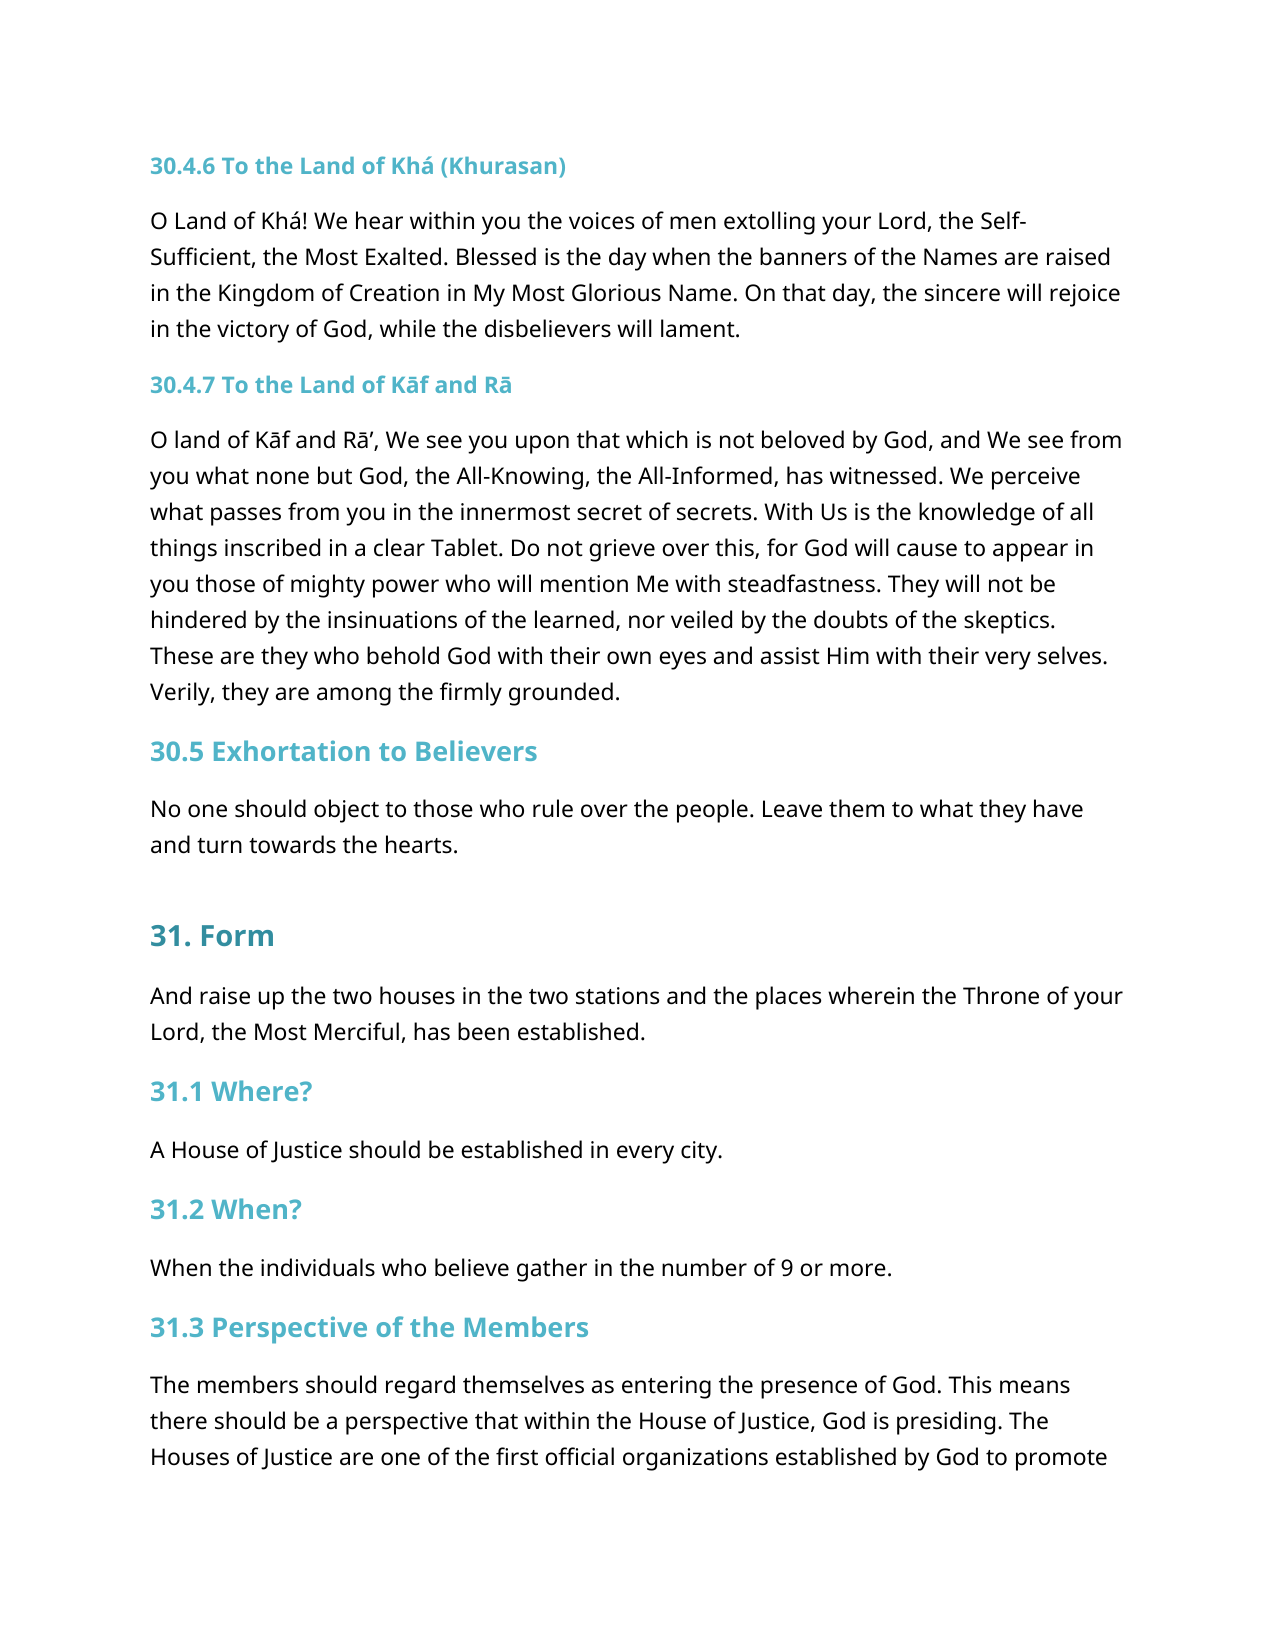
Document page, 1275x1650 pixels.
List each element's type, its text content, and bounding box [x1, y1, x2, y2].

text When the individuals who believe gather in the number of 9 or more. [150, 1251, 1125, 1283]
text A House of Justice should be established in every city. [150, 1133, 1125, 1165]
subtitle 30.4.6 To the Land of Khá (Khurasan) [150, 150, 1125, 181]
subtitle 31.2 When? [150, 1190, 1125, 1227]
text No one should object to those who rule over the people. Leave them to what they have and turn towards the hearts. [150, 793, 1125, 861]
subtitle 31. Form [150, 915, 1125, 955]
subtitle 30.5 Exhortation to Believers [150, 732, 1125, 769]
text And raise up the two houses in the two stations and the places wherein the Throne of your Lord, the Most Merciful, has been established. [150, 980, 1125, 1047]
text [150, 1369, 1125, 1472]
subtitle 31.1 Where? [150, 1072, 1125, 1109]
text O Land of Khá! We hear within you the voices of men extolling your Lord, the Self-Sufficient, the Most Exalted. Blessed is the day when the banners of the Names are raised in the Kingdom of Creation in My Most Glorious Name. On that day, the sincere will rejoice in the victory of God, while the disbelievers will lament. [150, 205, 1125, 344]
subtitle 30.4.7 To the Land of Kāf and Rā [150, 369, 1125, 401]
subtitle 31.3 Perspective of the Members [150, 1308, 1125, 1345]
text O land of Kāf and Rā’, We see you upon that which is not beloved by God, and We see from you what none but God, the All-Knowing, the All-Informed, has witnessed. We perceive what passes from you in the innermost secret of secrets. With Us is the knowledge of all things inscribed in a clear Tablet. Do not grieve over this, for God will cause to appear in you those of mighty power who will mention Me with steadfastness. They will not be hindered by the insinuations of the learned, nor veiled by the doubts of the skeptics. These are they who behold God with their own eyes and assist Him with their very selves. Verily, they are among the firmly grounded. [150, 424, 1125, 707]
